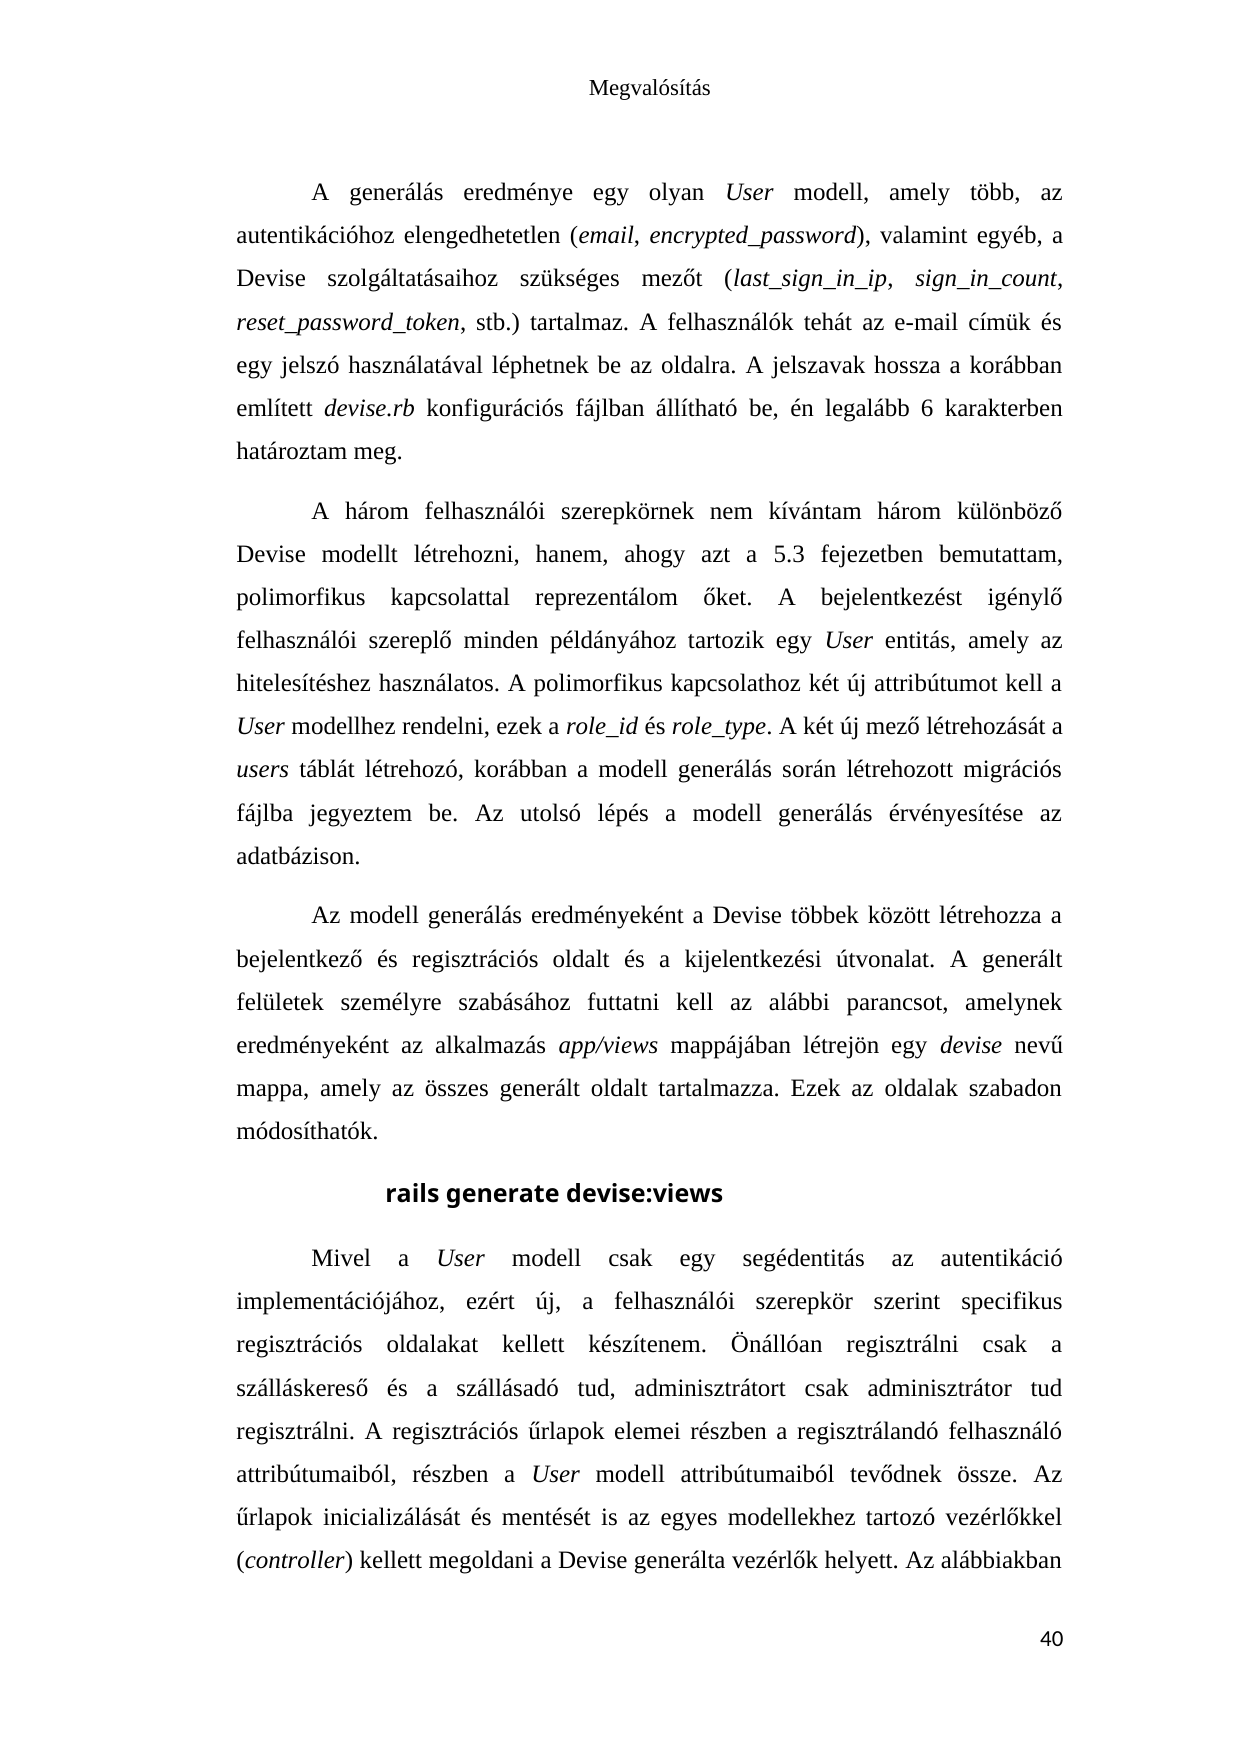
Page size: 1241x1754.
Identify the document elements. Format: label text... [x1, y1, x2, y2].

text Az modell generálás eredményeként a Devise többek között létrehozza a bejelentkező és regisztrációs oldalt és a kijelentkezési útvonalat. A generált felületek személyre szabásához futtatni kell az alábbi parancsot, amelynek eredményeként az alkalmazás app/views mappájában létrejön egy devise nevű mappa, amely az összes generált oldalt tartalmazza. Ezek az oldalak szabadon módosíthatók. [236, 901, 1063, 1145]
text A három felhasználói szerepkörnek nem kívántam három különböző Devise modellt létrehozni, hanem, ahogy azt a 6.3 fejezetben bemutattam, polimorfikus kapcsolattal reprezentálom őket. A bejelentkezést igénylő felhasználói szereplő minden példányához tartozik egy User entitás, amely az hitelesítéshez használatos. A polimorfikus kapcsolathoz két új attribútumot kell a User modellhez rendelni, ezek a role_id és role_type. A két új mező létrehozását a users táblát létrehozó, korábban a modell generálás során létrehozott migrációs fájlba jegyeztem be. Az utolsó lépés a modell generálás érvényesítése az adatbázison. [236, 496, 1063, 869]
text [236, 1243, 1063, 1574]
text rails generate devise:views [310, 1176, 1063, 1210]
text A generálás eredménye egy olyan User modell, amely több, az autentikációhoz elengedhetetlen (email, encrypted_password), valamint egyéb, a Devise szolgáltatásaihoz szükséges mezőt (last_sign_in_ip, sign_in_count, reset_password_token, stb.) tartalmaz. A felhasználók tehát az email címük és egy jelszó használatával léphetnek be az oldalra. A jelszavak hossza a korábban említett devise.rb konfigurációs fájlban állítható be, én legalább 6 karakterben határoztam meg. [236, 177, 1063, 465]
